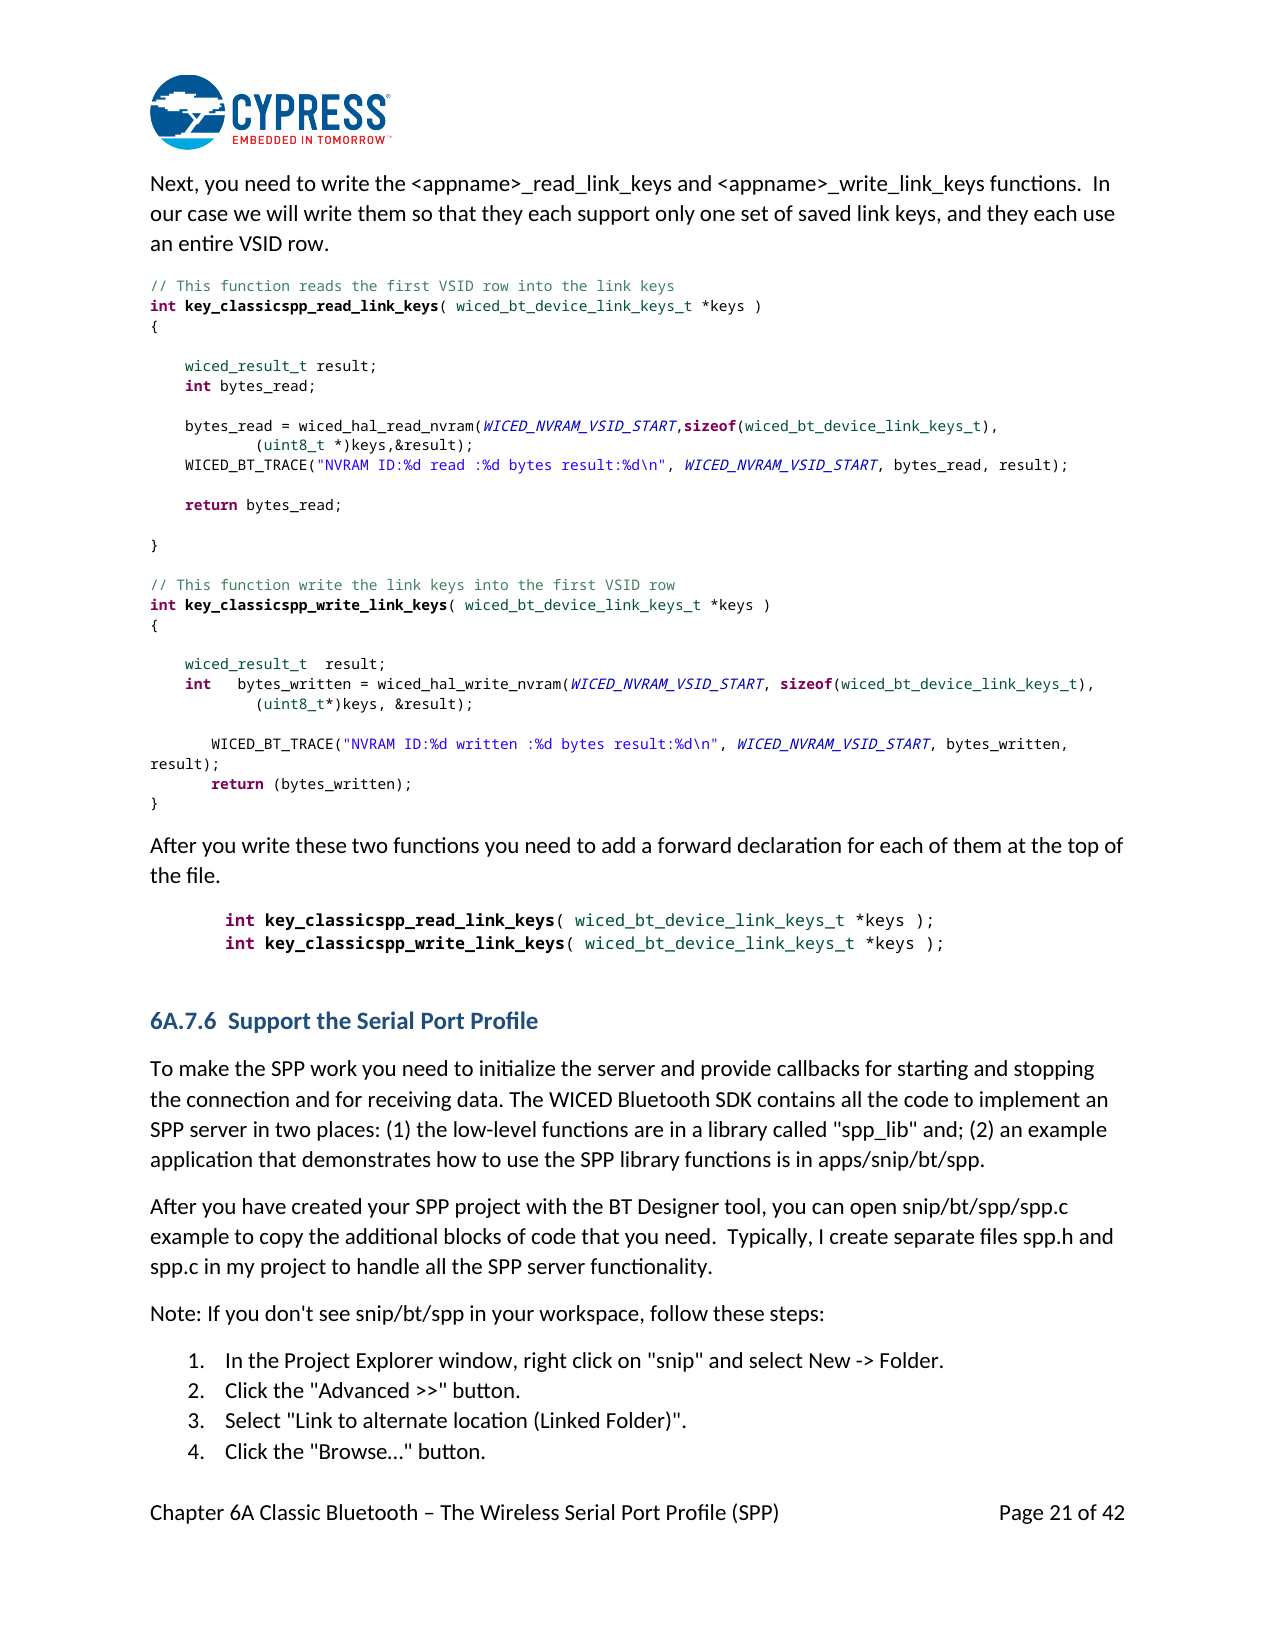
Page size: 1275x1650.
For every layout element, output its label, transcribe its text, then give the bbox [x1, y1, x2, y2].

text Note: If you don't see snip/bt/spp in your workspace, follow these steps: [150, 1299, 1125, 1327]
list Click the "Advanced >>" button. [187, 1376, 1125, 1404]
text return bytes_read; [150, 495, 1125, 515]
text } [150, 535, 1125, 554]
text wiced_result_t result; [150, 356, 1125, 376]
text bytes_read = wiced_hal_read_nvram(WICED_NVRAM_VSID_START,sizeof(wiced_bt_device_link_keys_t), [150, 415, 1125, 435]
text int bytes_written = wiced_hal_write_nvram(WICED_NVRAM_VSID_START, sizeof(wiced_bt_device_link_keys_t), [150, 674, 1125, 694]
picture [150, 75, 392, 150]
text // This function reads the first VSID row into the link keys [150, 276, 1125, 296]
subtitle Support the Serial Port Profile [150, 1005, 1125, 1036]
text To make the SPP work you need to initialize the server and provide callbacks for starting and stopping the connection and for receiving data. The WICED Bluetooth SDK contains all the code to implement an SPP server in two places: (1) the low-level functions are in a library called "spp_lib" and; (2) an example application that demonstrates how to use the SPP library functions is in apps/snip/bt/spp. [150, 1054, 1125, 1173]
text (uint8_t*)keys, &result); [150, 694, 1125, 714]
text { [150, 316, 1125, 336]
text WICED_BT_TRACE("NVRAM ID:%d written :%d bytes result:%d\n", WICED_NVRAM_VSID_START, bytes_written, result); [150, 734, 1125, 773]
list Click the "Browse…" button. [187, 1437, 1125, 1465]
list In the Project Explorer window, right click on "snip" and select New -> Folder. [187, 1346, 1125, 1374]
text int key_classicspp_read_link_keys( wiced_bt_device_link_keys_t *keys ) [150, 296, 1125, 316]
text After you write these two functions you need to add a forward declaration for each of them at the top of the file. [150, 831, 1125, 890]
text { [150, 614, 1125, 634]
text (uint8_t *)keys,&result); [150, 435, 1125, 455]
text WICED_BT_TRACE("NVRAM ID:%d read :%d bytes result:%d\n", WICED_NVRAM_VSID_START, bytes_read, result); [150, 455, 1125, 475]
list Select "Link to alternate location (Linked Folder)". [187, 1407, 1125, 1435]
text int bytes_read; [150, 376, 1125, 395]
text return (bytes_written); [150, 773, 1125, 793]
text Next, you need to write the <appname>_read_link_keys and <appname>_write_link_keys functions. In our case we will write them so that they each support only one set of saved link keys, and they each use an entire VSID row. [150, 169, 1125, 257]
text } [150, 793, 1125, 813]
text int key_classicspp_write_link_keys( wiced_bt_device_link_keys_t *keys ); [225, 931, 1125, 954]
text // This function write the link keys into the first VSID row [150, 574, 1125, 594]
text int key_classicspp_read_link_keys( wiced_bt_device_link_keys_t *keys ); [225, 908, 1125, 931]
text After you have created your SPP project with the BT Designer tool, you can open snip/bt/spp/spp.c example to copy the additional blocks of code that you need. Typically, I create separate files spp.h and spp.c in my project to handle all the SPP server functionality. [150, 1192, 1125, 1281]
text wiced_result_t result; [150, 654, 1125, 674]
text int key_classicspp_write_link_keys( wiced_bt_device_link_keys_t *keys ) [150, 594, 1125, 614]
